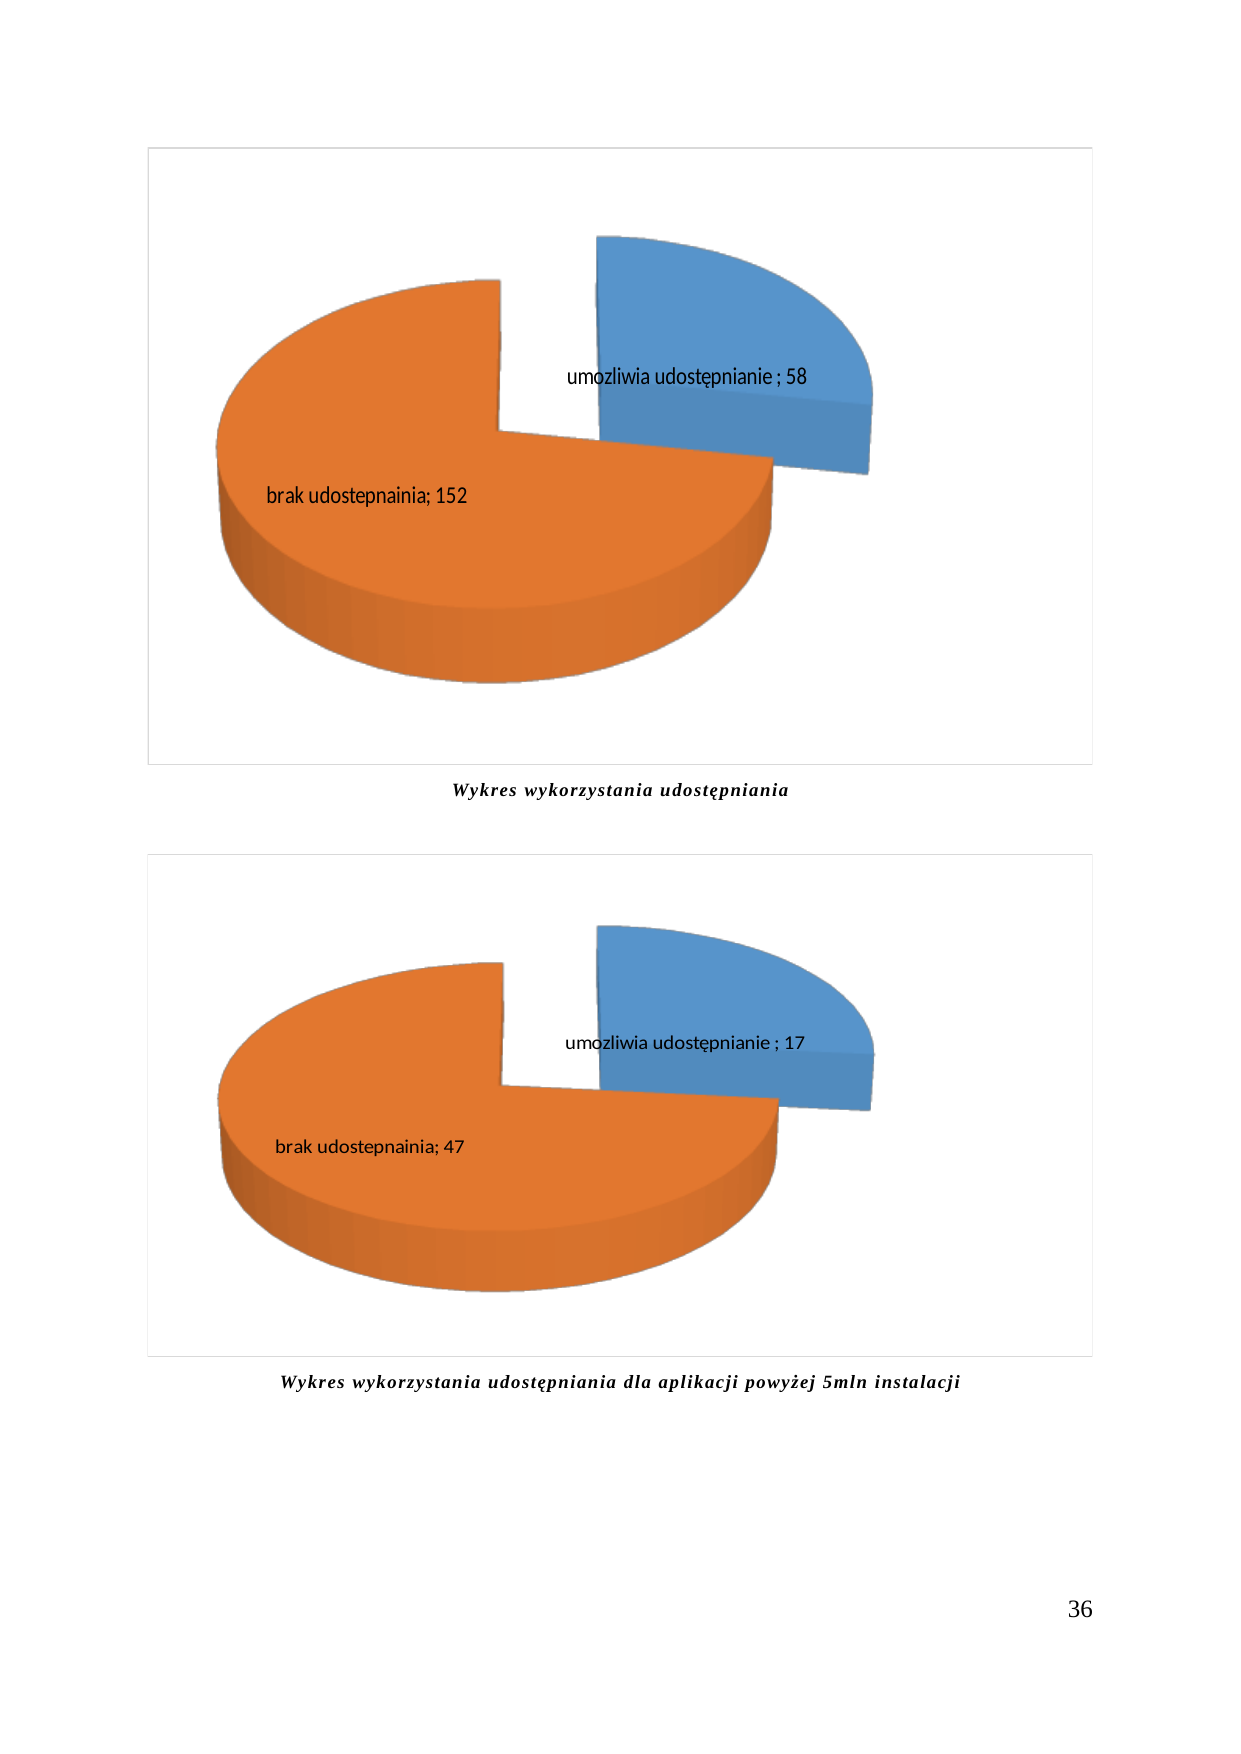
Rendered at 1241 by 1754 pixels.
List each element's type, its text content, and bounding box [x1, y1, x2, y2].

subtitle Wykres wykorzystania udostępniania dla aplikacji powyżej 5mln instalacji [148, 1371, 1092, 1392]
subtitle Wykres wykorzystania udostępniania [148, 779, 1092, 801]
